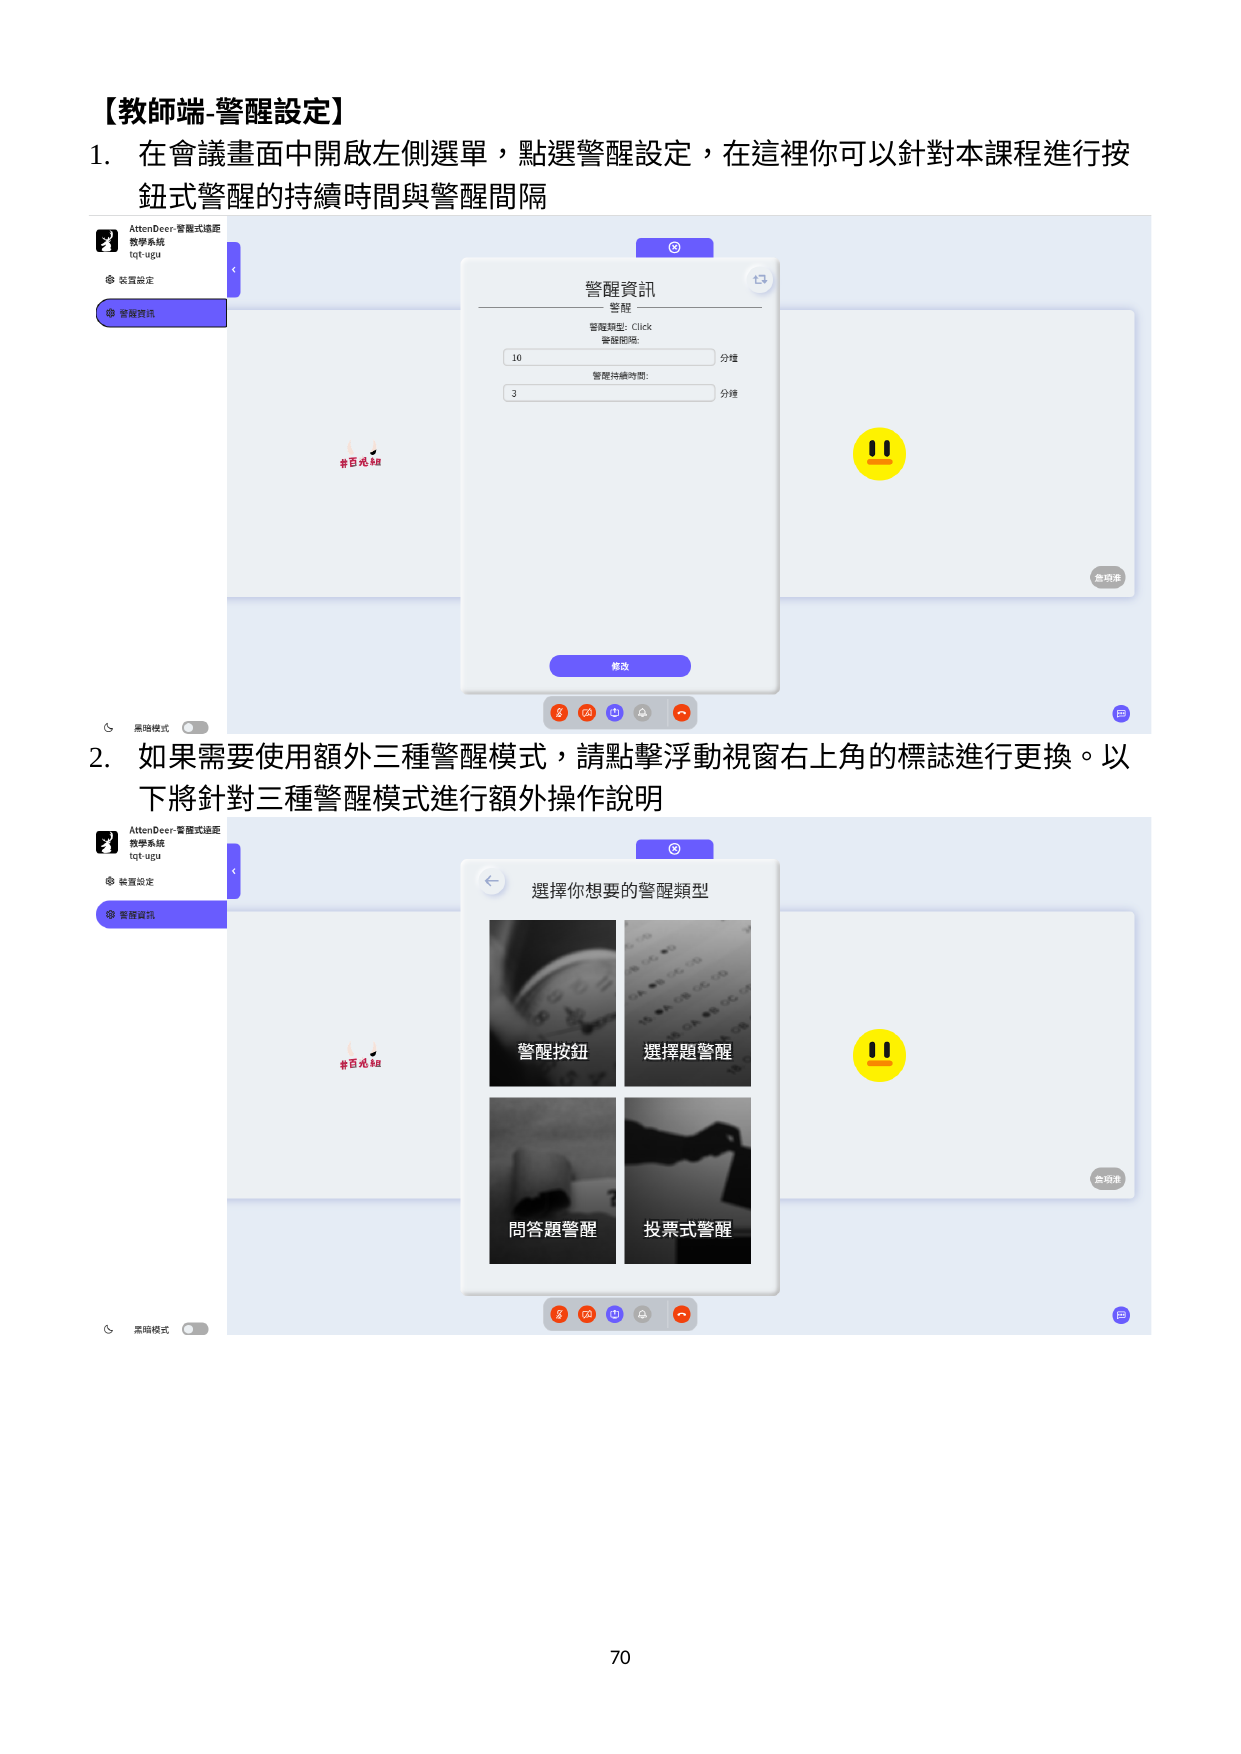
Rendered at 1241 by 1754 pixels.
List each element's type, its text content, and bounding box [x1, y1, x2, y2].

text 【教師端-警醒設定】 [89, 89, 1152, 131]
list 在會議畫面中開啟左側選單，點選警醒設定，在這裡你可以針對本課程進行按鈕式警醒的持續時間與警醒間隔 [89, 131, 1152, 215]
picture [88, 215, 1152, 734]
list 如果需要使用額外三種警醒模式，請點擊浮動視窗右上角的標誌進行更換。以下將針對三種警醒模式進行額外操作說明 [89, 734, 1152, 817]
picture [88, 817, 1152, 1335]
